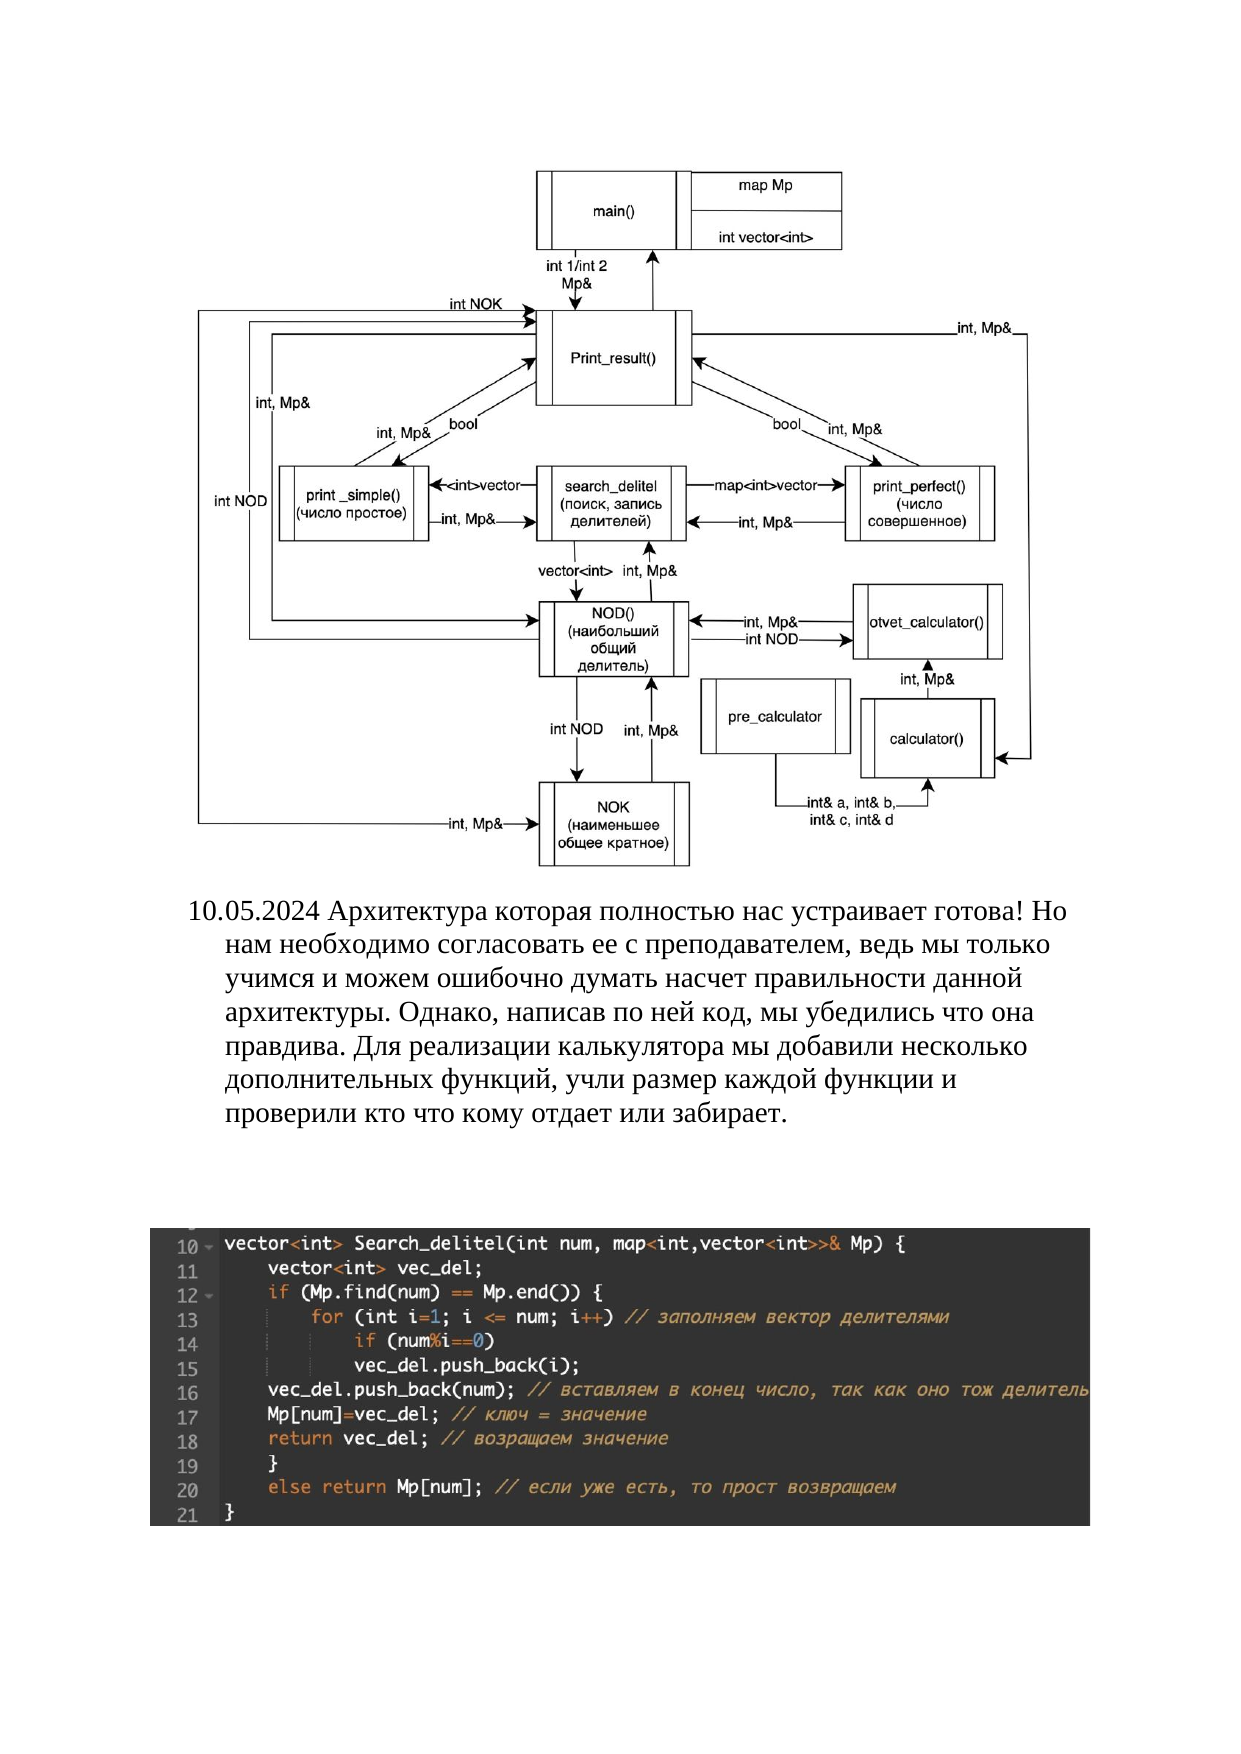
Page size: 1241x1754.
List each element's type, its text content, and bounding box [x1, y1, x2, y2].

list 05.2024 Архитектура которая полностью нас устраивает готова! Но нам необходимо согласовать ее с преподавателем, ведь мы только учимся и можем ошибочно думать насчет правильности данной архитектуры. Однако, написав по ней код, мы убедились что она правдива. Для реализации калькулятора мы добавили несколько дополнительных функций, учли размер каждой функции и проверили кто что кому отдает или забирает. [187, 893, 1090, 1129]
picture [150, 1228, 1091, 1526]
picture [150, 150, 1091, 893]
